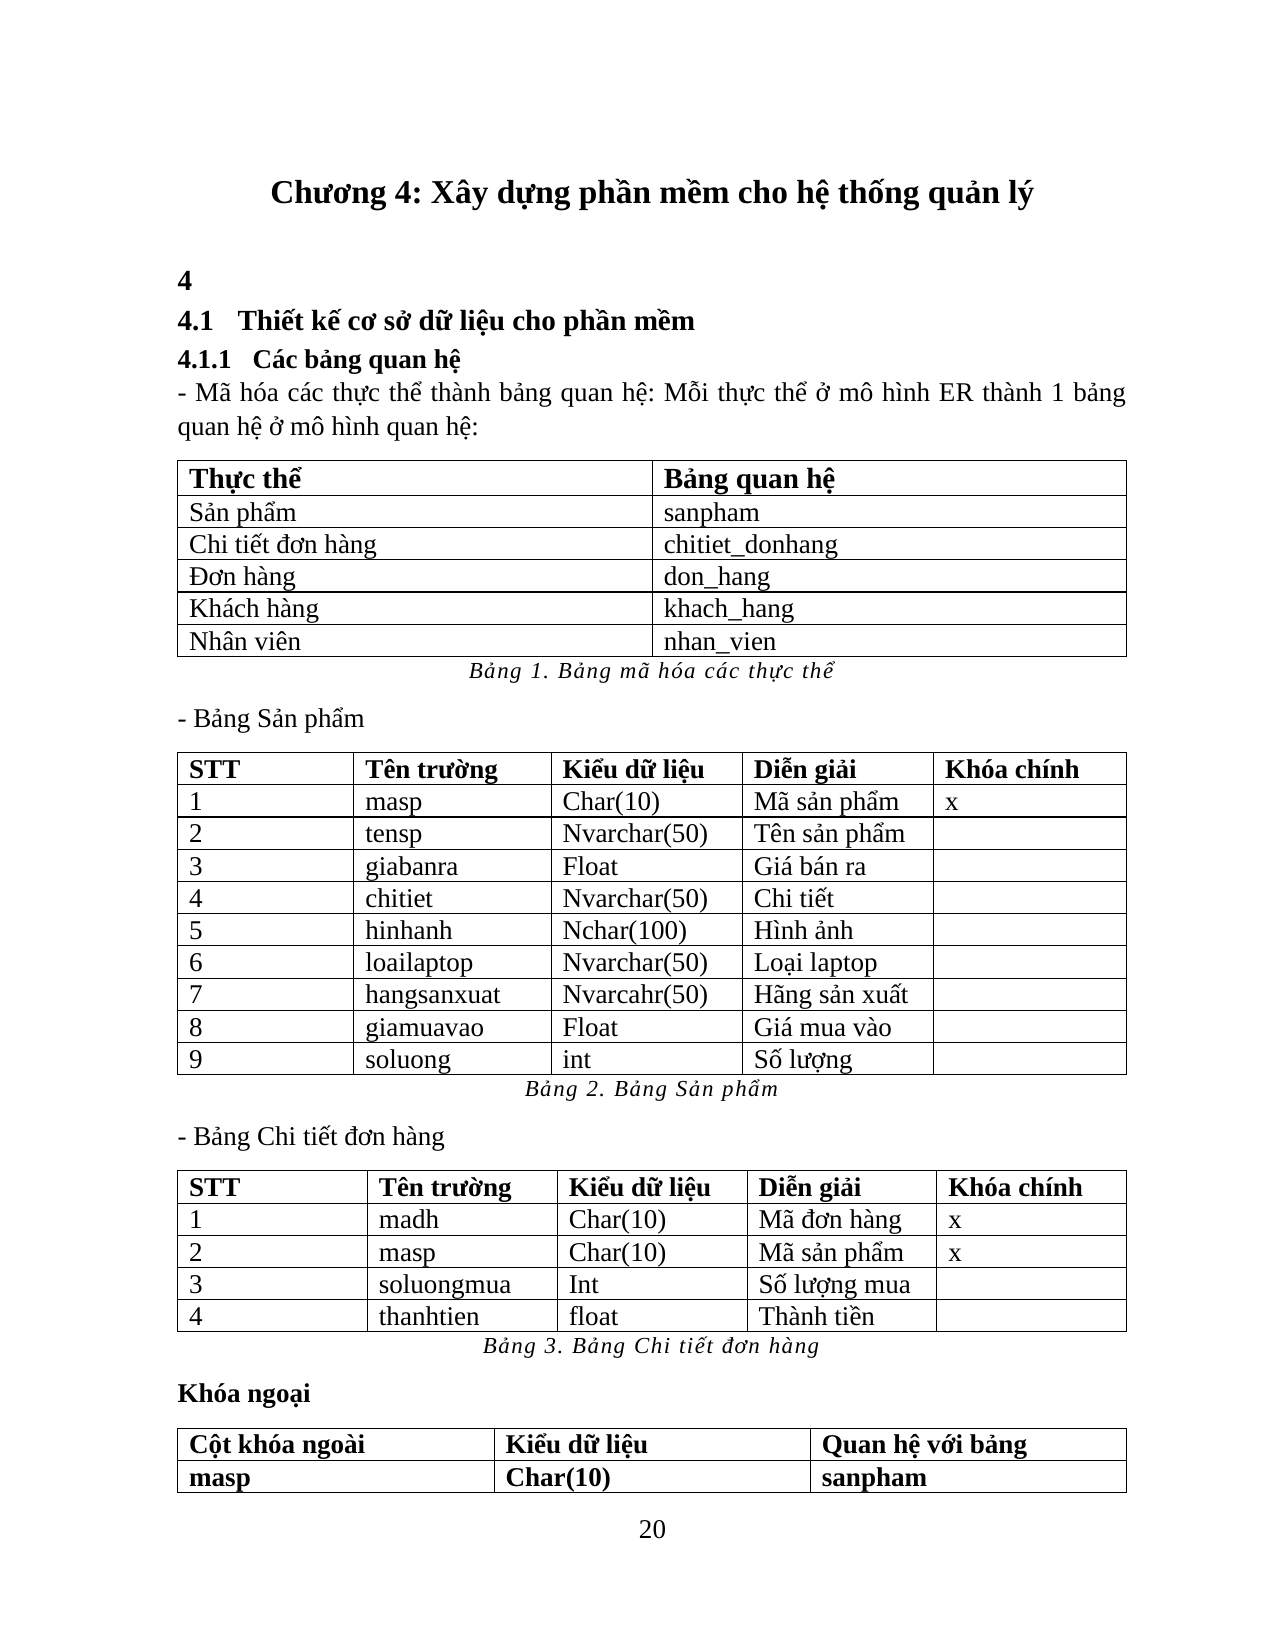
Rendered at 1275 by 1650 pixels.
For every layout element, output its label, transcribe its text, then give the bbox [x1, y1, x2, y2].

table_cell Mã đơn hàng [748, 1204, 936, 1235]
table_cell 3 [178, 1268, 367, 1299]
table_cell [934, 850, 1126, 881]
table_cell nhan_vien [653, 625, 1126, 656]
table_cell giamuavao [354, 1011, 551, 1042]
table_cell madh [368, 1204, 557, 1235]
subtitle Bảng 1. Bảng mã hóa các thực thể [177, 657, 1127, 683]
table_cell [937, 1300, 1126, 1331]
table_cell 4 [178, 1300, 367, 1331]
table_cell thanhtien [368, 1300, 557, 1331]
table_cell hinhanh [354, 914, 551, 945]
table_header Diễn giải [743, 753, 933, 784]
table_cell 2 [178, 818, 353, 849]
table_cell Thành tiền [748, 1300, 936, 1331]
table_cell Mã sản phẩm [748, 1236, 936, 1267]
table_cell Hãng sản xuất [743, 979, 933, 1009]
table_header STT [178, 753, 353, 784]
table_header Quan hệ với bảng [811, 1429, 1126, 1460]
table_cell Char(10) [558, 1204, 747, 1235]
table_cell Chi tiết [743, 882, 933, 913]
table_header STT [178, 1171, 367, 1202]
table_cell tensp [354, 818, 551, 849]
table_cell 3 [178, 850, 353, 881]
table_cell [934, 1011, 1126, 1042]
table_cell Khách hàng [178, 593, 652, 623]
table_cell masp [368, 1236, 557, 1267]
table_cell Giá mua vào [743, 1011, 933, 1042]
table_header Thực thể [178, 461, 652, 495]
table_cell sanpham [653, 496, 1126, 527]
text Khóa ngoại [177, 1377, 1127, 1408]
table_cell Nvarchar(50) [552, 818, 742, 849]
table_cell Nhân viên [178, 625, 652, 656]
table_cell Nvarchar(50) [552, 882, 742, 913]
table_header Kiểu dữ liệu [558, 1171, 747, 1202]
table_cell sanpham [811, 1461, 1126, 1492]
table_cell Nchar(100) [552, 914, 742, 945]
text - Bảng Chi tiết đơn hàng [177, 1120, 1127, 1151]
table_cell Char(10) [552, 785, 742, 816]
text - Mã hóa các thực thể thành bảng quan hệ: Mỗi thực thể ở mô hình ER thành 1 bảng quan hệ ở mô hình quan hệ: [177, 376, 1127, 441]
table_cell soluong [354, 1043, 551, 1074]
table_header Kiểu dữ liệu [495, 1429, 810, 1460]
table_cell chitiet [354, 882, 551, 913]
table_cell int [552, 1043, 742, 1074]
table_cell float [558, 1300, 747, 1331]
table_cell [934, 914, 1126, 945]
table_header Khóa chính [934, 753, 1126, 784]
table_cell [934, 818, 1126, 849]
table_cell Chi tiết đơn hàng [178, 528, 652, 559]
table_cell 2 [178, 1236, 367, 1267]
table_cell 6 [178, 946, 353, 977]
table_cell 5 [178, 914, 353, 945]
subtitle Các bảng quan hệ [177, 343, 1127, 374]
subtitle Bảng 2. Bảng Sản phẩm [177, 1075, 1127, 1101]
table_cell hangsanxuat [354, 979, 551, 1009]
table_cell Char(10) [495, 1461, 810, 1492]
table_cell khach_hang [653, 593, 1126, 623]
table_cell x [937, 1204, 1126, 1235]
table_cell x [934, 785, 1126, 816]
table_cell Tên sản phẩm [743, 818, 933, 849]
table_cell 1 [178, 1204, 367, 1235]
table_cell masp [178, 1461, 494, 1492]
table_cell [934, 979, 1126, 1009]
table_cell 8 [178, 1011, 353, 1042]
text - Bảng Sản phẩm [177, 702, 1127, 733]
table_cell Nvarchar(50) [552, 946, 742, 977]
table_cell Số lượng [743, 1043, 933, 1074]
table_cell Float [552, 850, 742, 881]
table_cell Hình ảnh [743, 914, 933, 945]
table_cell Mã sản phẩm [743, 785, 933, 816]
table_cell Sản phẩm [178, 496, 652, 527]
table_cell Nvarcahr(50) [552, 979, 742, 1009]
table_cell soluongmua [368, 1268, 557, 1299]
subtitle Thiết kế cơ sở dữ liệu cho phần mềm [177, 303, 1127, 337]
table_cell Char(10) [558, 1236, 747, 1267]
table_cell 1 [178, 785, 353, 816]
table_cell 4 [178, 882, 353, 913]
table_cell [934, 946, 1126, 977]
subtitle Bảng 3. Bảng Chi tiết đơn hàng [177, 1332, 1127, 1359]
table_header Khóa chính [937, 1171, 1126, 1202]
table_cell [937, 1268, 1126, 1299]
subtitle Chương 4: Xây dựng phần mềm cho hệ thống quản lý [177, 173, 1127, 211]
table_cell 7 [178, 979, 353, 1009]
table_cell Giá bán ra [743, 850, 933, 881]
table_cell Float [552, 1011, 742, 1042]
table_cell x [937, 1236, 1126, 1267]
table_cell Int [558, 1268, 747, 1299]
table_cell Loại laptop [743, 946, 933, 977]
table_cell loailaptop [354, 946, 551, 977]
table_cell Số lượng mua [748, 1268, 936, 1299]
table_cell 9 [178, 1043, 353, 1074]
table_header Tên trường [354, 753, 551, 784]
table_header Cột khóa ngoài [178, 1429, 494, 1460]
table_cell [934, 882, 1126, 913]
table_header Kiểu dữ liệu [552, 753, 742, 784]
table_cell chitiet_donhang [653, 528, 1126, 559]
table_cell Đơn hàng [178, 560, 652, 591]
table_header Tên trường [368, 1171, 557, 1202]
table_cell [934, 1043, 1126, 1074]
table_header Bảng quan hệ [653, 461, 1126, 495]
table_cell giabanra [354, 850, 551, 881]
table_header Diễn giải [748, 1171, 936, 1202]
table_cell masp [354, 785, 551, 816]
table_cell don_hang [653, 560, 1126, 591]
